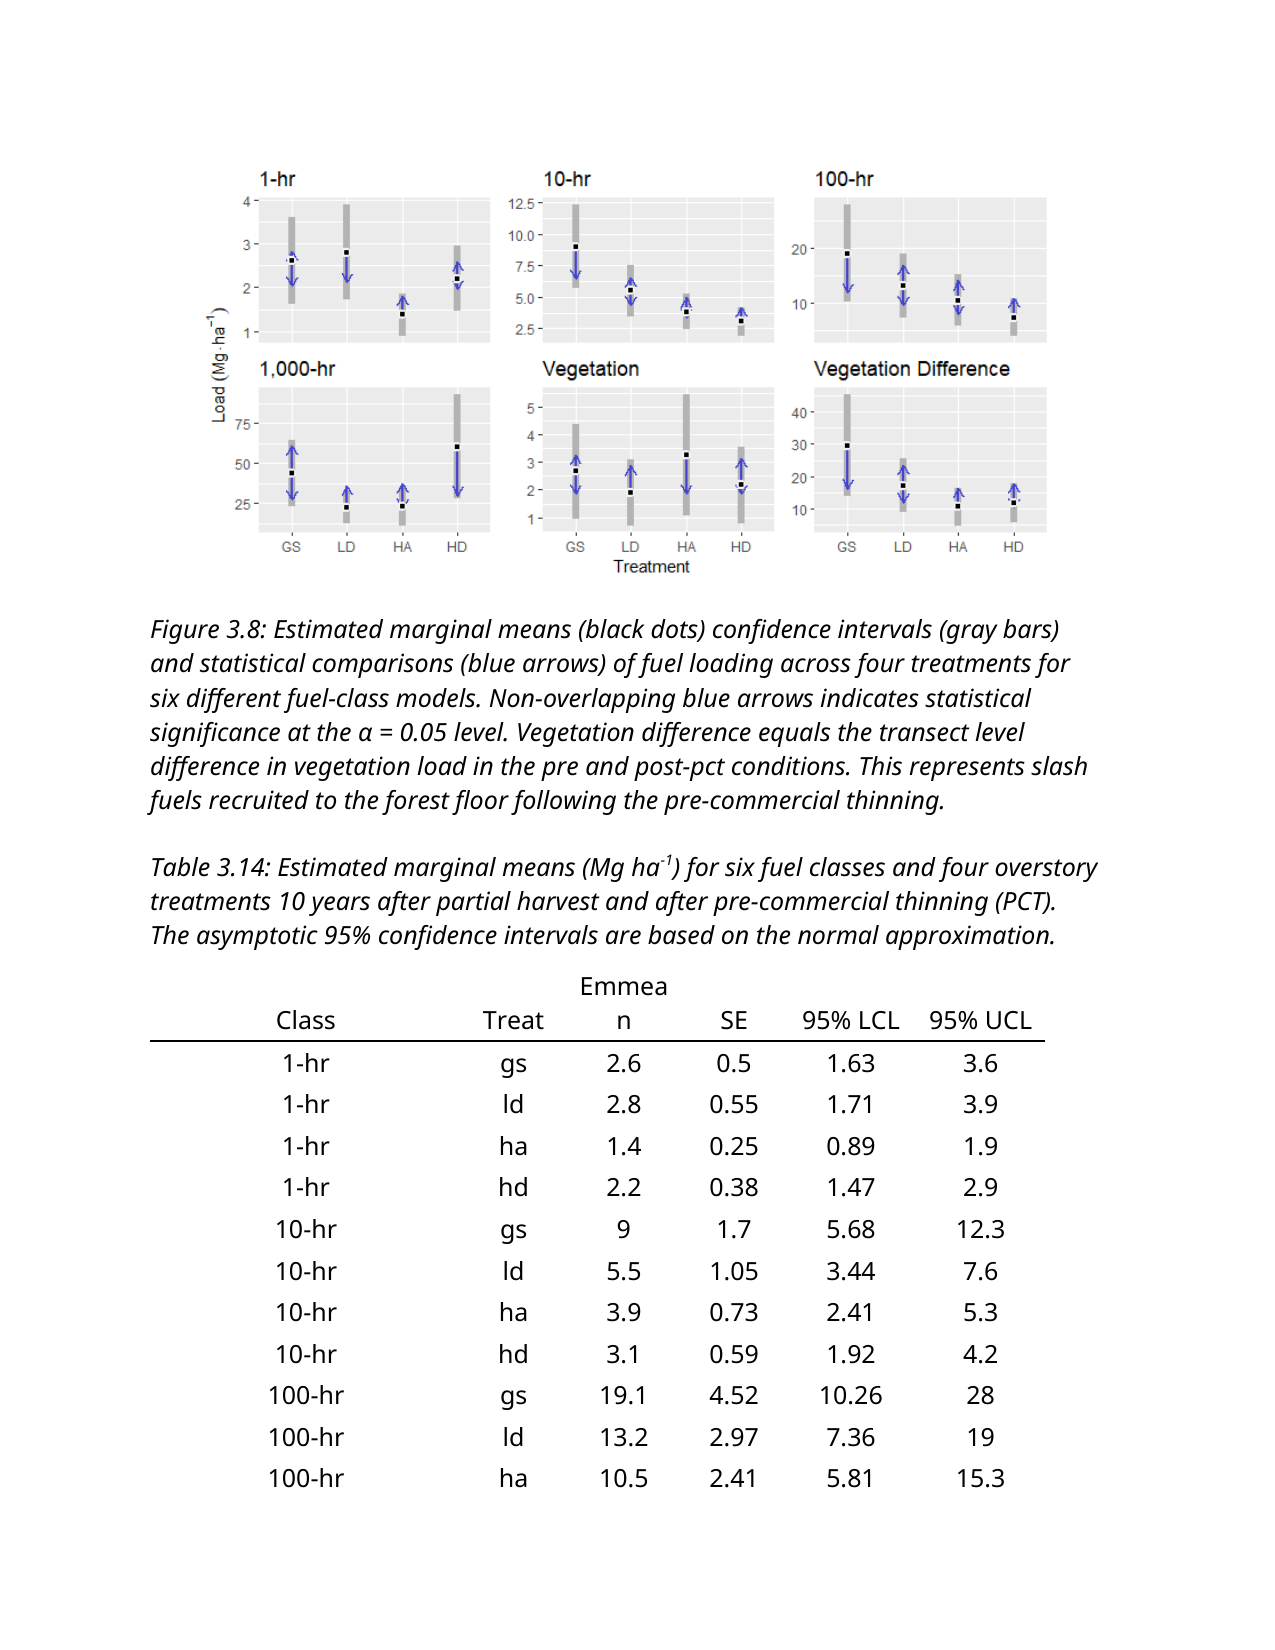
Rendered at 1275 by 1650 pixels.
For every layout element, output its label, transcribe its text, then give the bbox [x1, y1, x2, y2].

picture [188, 153, 1064, 592]
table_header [139, 829, 1114, 1499]
table_header Figure 3.8: Estimated marginal means (black dots) confidence intervals (gray bars) and statistical comparisons (blue arrows) of fuel loading across four treatments for six different fuel-class models. Non-overlapping blue arrows indicates statistical significance at the α = 0.05 level. Vegetation difference equals the transect level difference in vegetation load in the pre and post-pct conditions. This represents slash fuels recruited to the forest floor following the pre-commercial thinning. [139, 150, 1114, 829]
